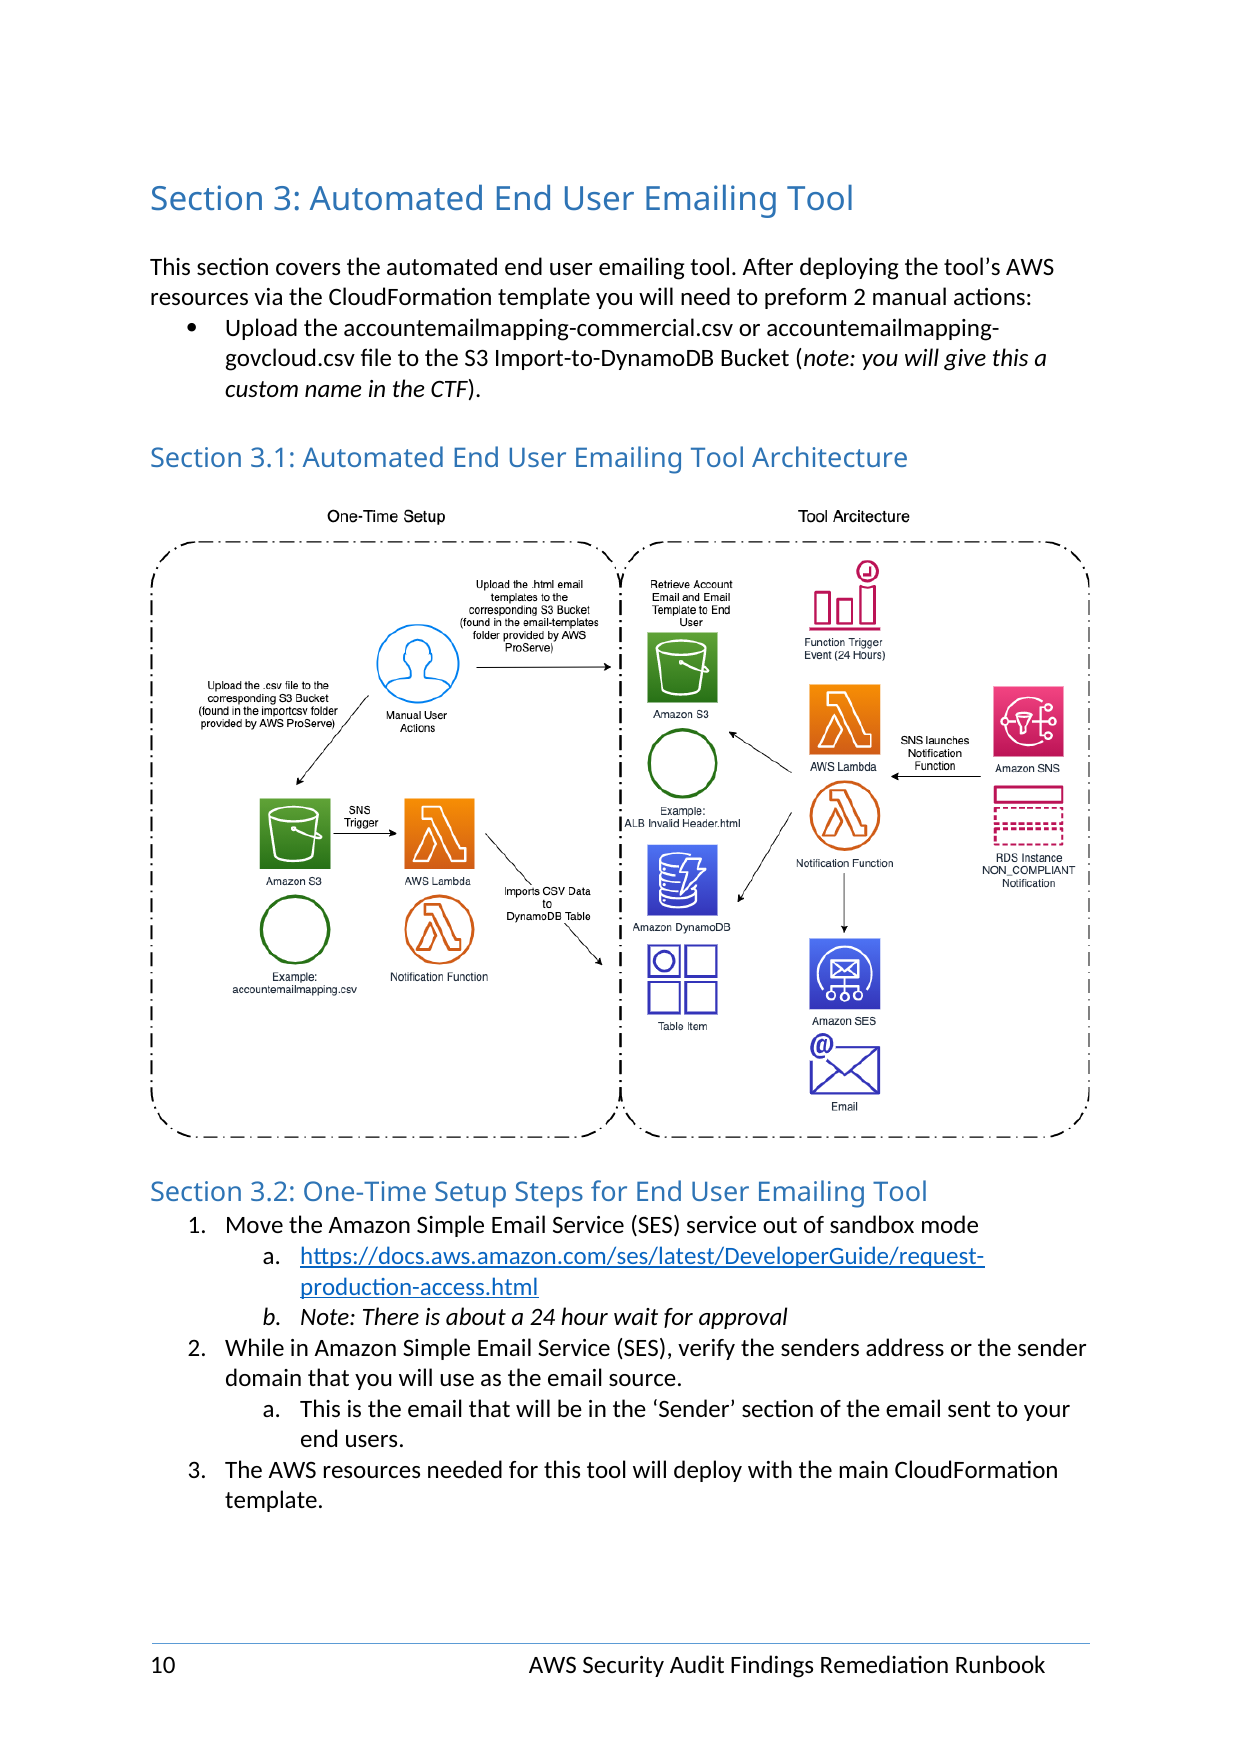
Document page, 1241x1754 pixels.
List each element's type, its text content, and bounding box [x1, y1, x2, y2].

list The AWS resources needed for this tool will deploy with the main CloudFormation template. [187, 1454, 1090, 1515]
subtitle Section 3.2: One-Time Setup Steps for End User Emailing Tool [150, 1173, 1090, 1209]
list Note: There is about a 24 hour wait for approval [262, 1301, 1090, 1332]
picture [150, 505, 1090, 1138]
subtitle Section 3: Automated End User Emailing Tool [150, 175, 1090, 220]
list This is the email that will be in the ‘Sender’ section of the email sent to your end users. [262, 1393, 1090, 1454]
list https://docs.aws.amazon.com/ses/latest/DeveloperGuide/request-production-access.html [262, 1240, 1090, 1301]
list Move the Amazon Simple Email Service (SES) service out of sandbox mode [187, 1209, 1090, 1240]
list While in Amazon Simple Email Service (SES), verify the senders address or the sender domain that you will use as the email source. [187, 1332, 1090, 1393]
subtitle Section 3.1: Automated End User Emailing Tool Architecture [150, 438, 1090, 475]
text This section covers the automated end user emailing tool. After deploying the tool’s AWS resources via the CloudFormation template you will need to preform 2 manual actions: [150, 251, 1090, 312]
list Upload the accountemailmapping-commercial.csv or accountemailmapping-govcloud.csv file to the S3 Import-to-DynamoDB Bucket (note: you will give this a custom name in the CTF). [187, 312, 1090, 403]
